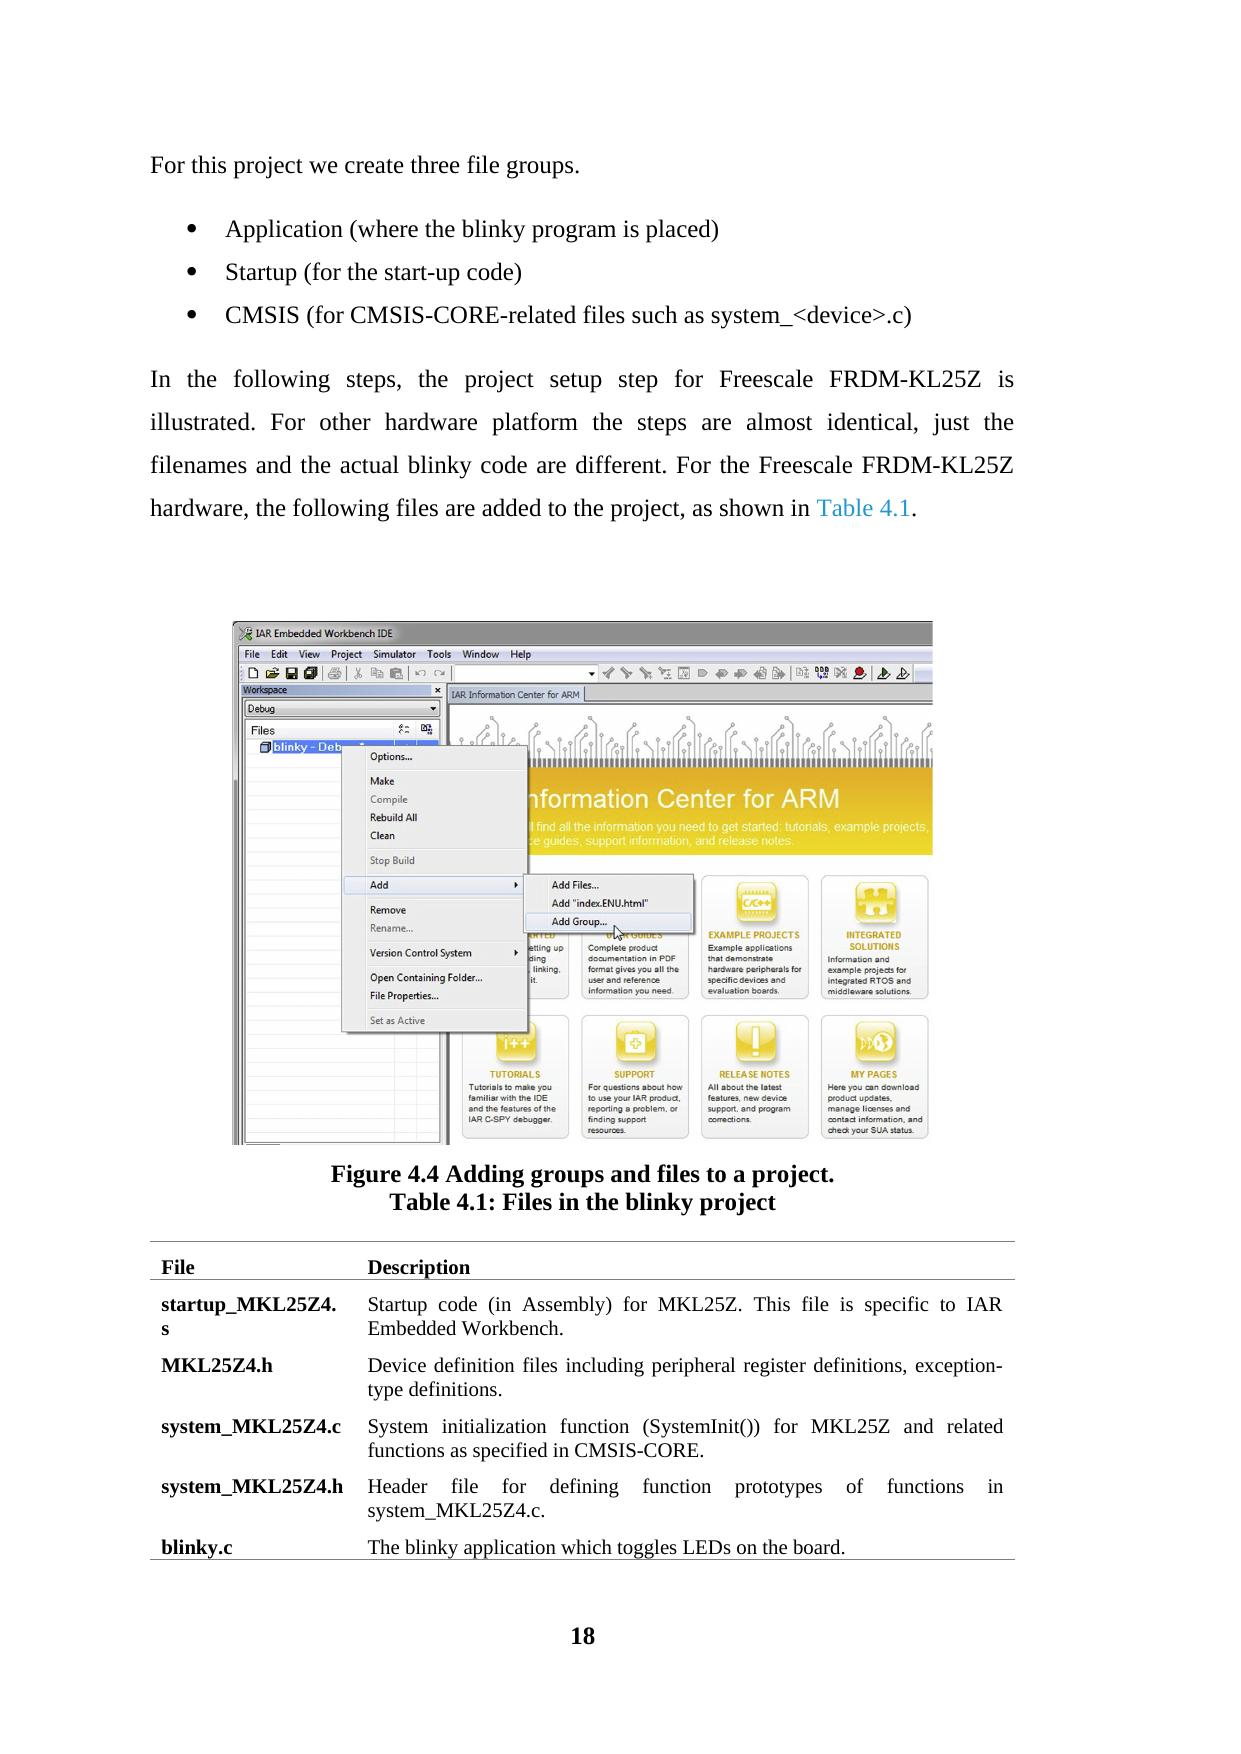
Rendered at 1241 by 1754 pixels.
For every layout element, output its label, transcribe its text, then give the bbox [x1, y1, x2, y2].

table_cell system_MKL25Z4.c [150, 1401, 356, 1462]
text In the following steps, the project setup step for Freescale FRDM-KL25Z is illustrated. For other hardware platform the steps are almost identical, just the filenames and the actual blinky code are different. For the Freescale FRDM-KL25Z hardware, the following files are added to the project, as shown in Table 4.1. [150, 364, 1015, 522]
text For this project we create three file groups. [150, 150, 1015, 179]
table_cell startup_MKL25Z4.s [150, 1280, 356, 1340]
text Table 4.1: Files in the blinky project [150, 1187, 1015, 1216]
list CMSIS (for CMSIS-CORE-related files such as system_<device>.c) [187, 300, 1015, 329]
table_cell MKL25Z4.h [150, 1340, 356, 1401]
table_cell blinky.c [150, 1522, 356, 1559]
text Figure 4.4 Adding groups and files to a project. [150, 1159, 1015, 1187]
table_cell The blinky application which toggles LEDs on the board. [356, 1522, 1015, 1559]
table_header Description [356, 1242, 1015, 1279]
table_cell System initialization function (SystemInit()) for MKL25Z and related functions as specified in CMSIS-CORE. [356, 1401, 1015, 1462]
list Startup (for the start-up code) [187, 257, 1015, 286]
table_cell Device definition files including peripheral register definitions, exception-type definitions. [356, 1340, 1015, 1401]
list Application (where the blinky program is placed) [187, 214, 1015, 243]
table_cell Startup code (in Assembly) for MKL25Z. This file is specific to IAR Embedded Workbench. [356, 1280, 1015, 1340]
table_cell Header file for defining function prototypes of functions in system_MKL25Z4.c. [356, 1462, 1015, 1522]
table_cell system_MKL25Z4.h [150, 1462, 356, 1522]
table_header File [150, 1242, 356, 1279]
